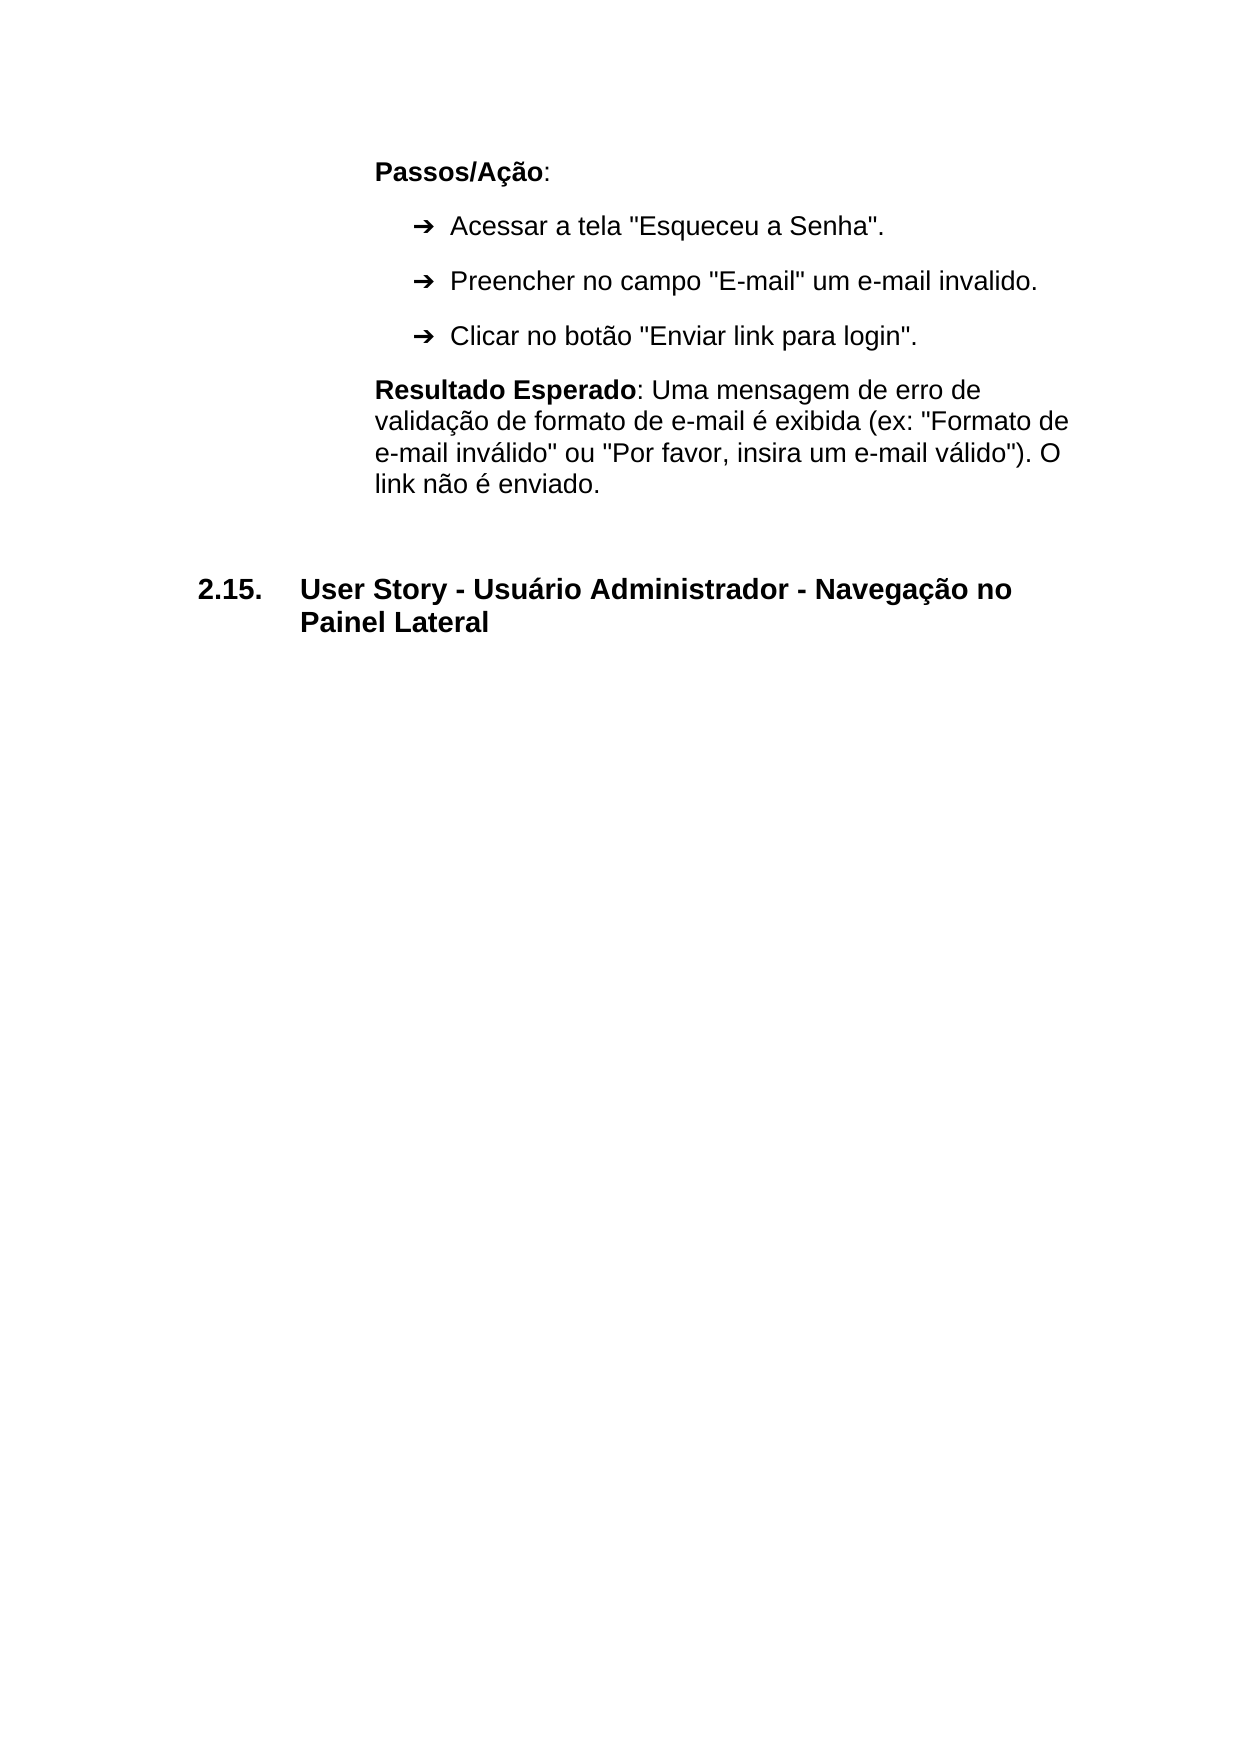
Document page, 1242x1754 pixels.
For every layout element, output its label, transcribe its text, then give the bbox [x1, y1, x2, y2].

list Acessar a tela "Esqueceu a Senha". [412, 210, 1093, 242]
list Preencher no campo "E-mail" um e-mail invalido. [412, 265, 1093, 296]
list Clicar no botão "Enviar link para login". [412, 319, 1093, 351]
text Resultado Esperado: Uma mensagem de erro de validação de formato de e-mail é exibida (ex: "Formato de e-mail inválido" ou "Por favor, insira um e-mail válido"). O link não é enviado. [374, 374, 1093, 499]
text Passos/Ação: [374, 156, 1093, 187]
list User Story - Usuário Administrador - Navegação no Painel Lateral [262, 572, 1093, 639]
